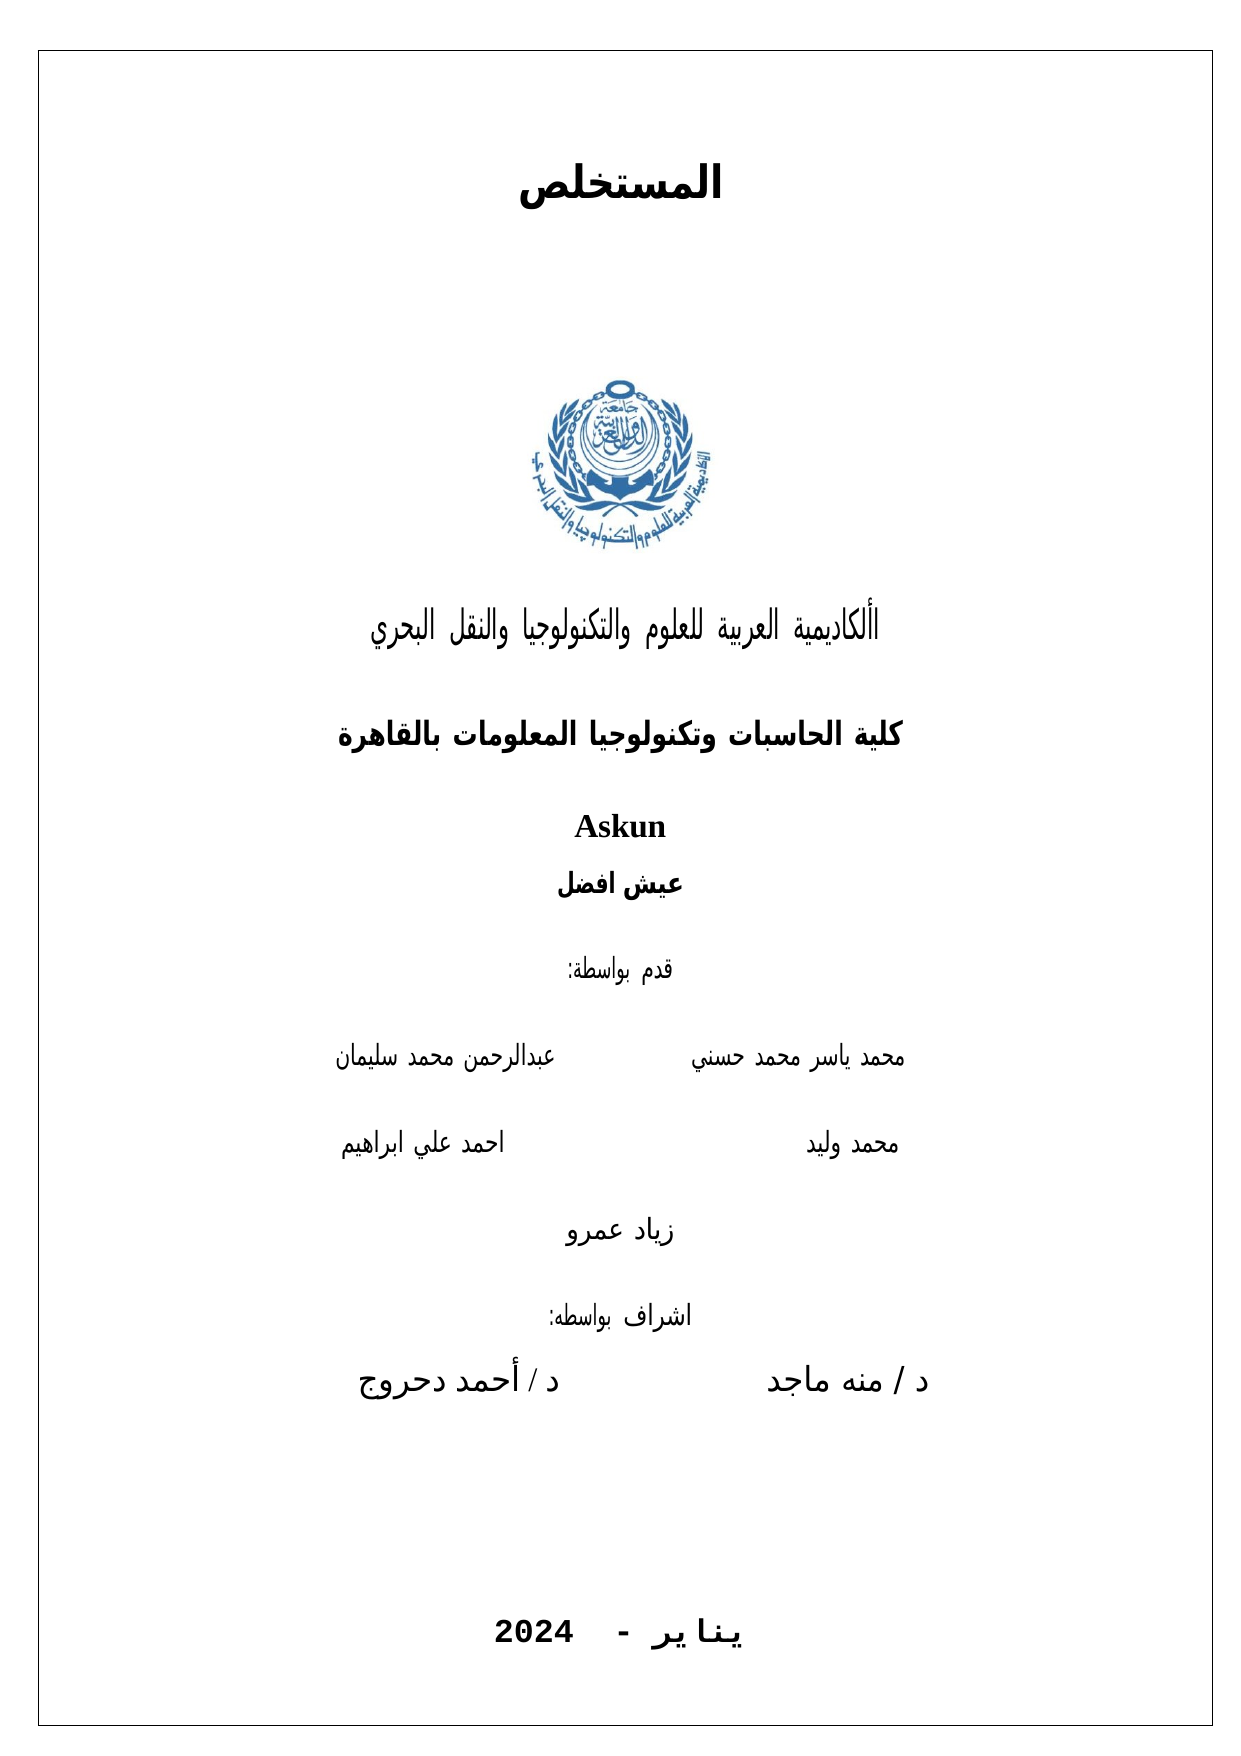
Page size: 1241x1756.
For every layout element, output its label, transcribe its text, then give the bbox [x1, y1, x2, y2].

text المستخلص [39, 156, 1203, 208]
text يناير - 2024 [39, 1614, 1203, 1652]
text زياد عمرو [39, 1212, 1203, 1246]
text محمد وليد احمد علي ابراهيم [39, 1125, 1203, 1159]
text قدم بواسطة: [39, 951, 1203, 985]
subtitle عيش افضل [39, 866, 1203, 899]
text اشراف بواسطه: [39, 1299, 1203, 1333]
picture [526, 376, 719, 554]
text Askun [73, 807, 1167, 845]
subtitle كلية الحاسبات وتكنولوجيا المعلومات بالقاهرة [39, 714, 1203, 752]
text د / منه ماجد د / أحمد دحروج [73, 1359, 1212, 1399]
text األكاديمية العربية للعلوم والتكنولوجيا والنقل البحري [39, 421, 1212, 649]
text محمد ياسر محمد حسني عبدالرحمن محمد سليمان [39, 1038, 1203, 1072]
